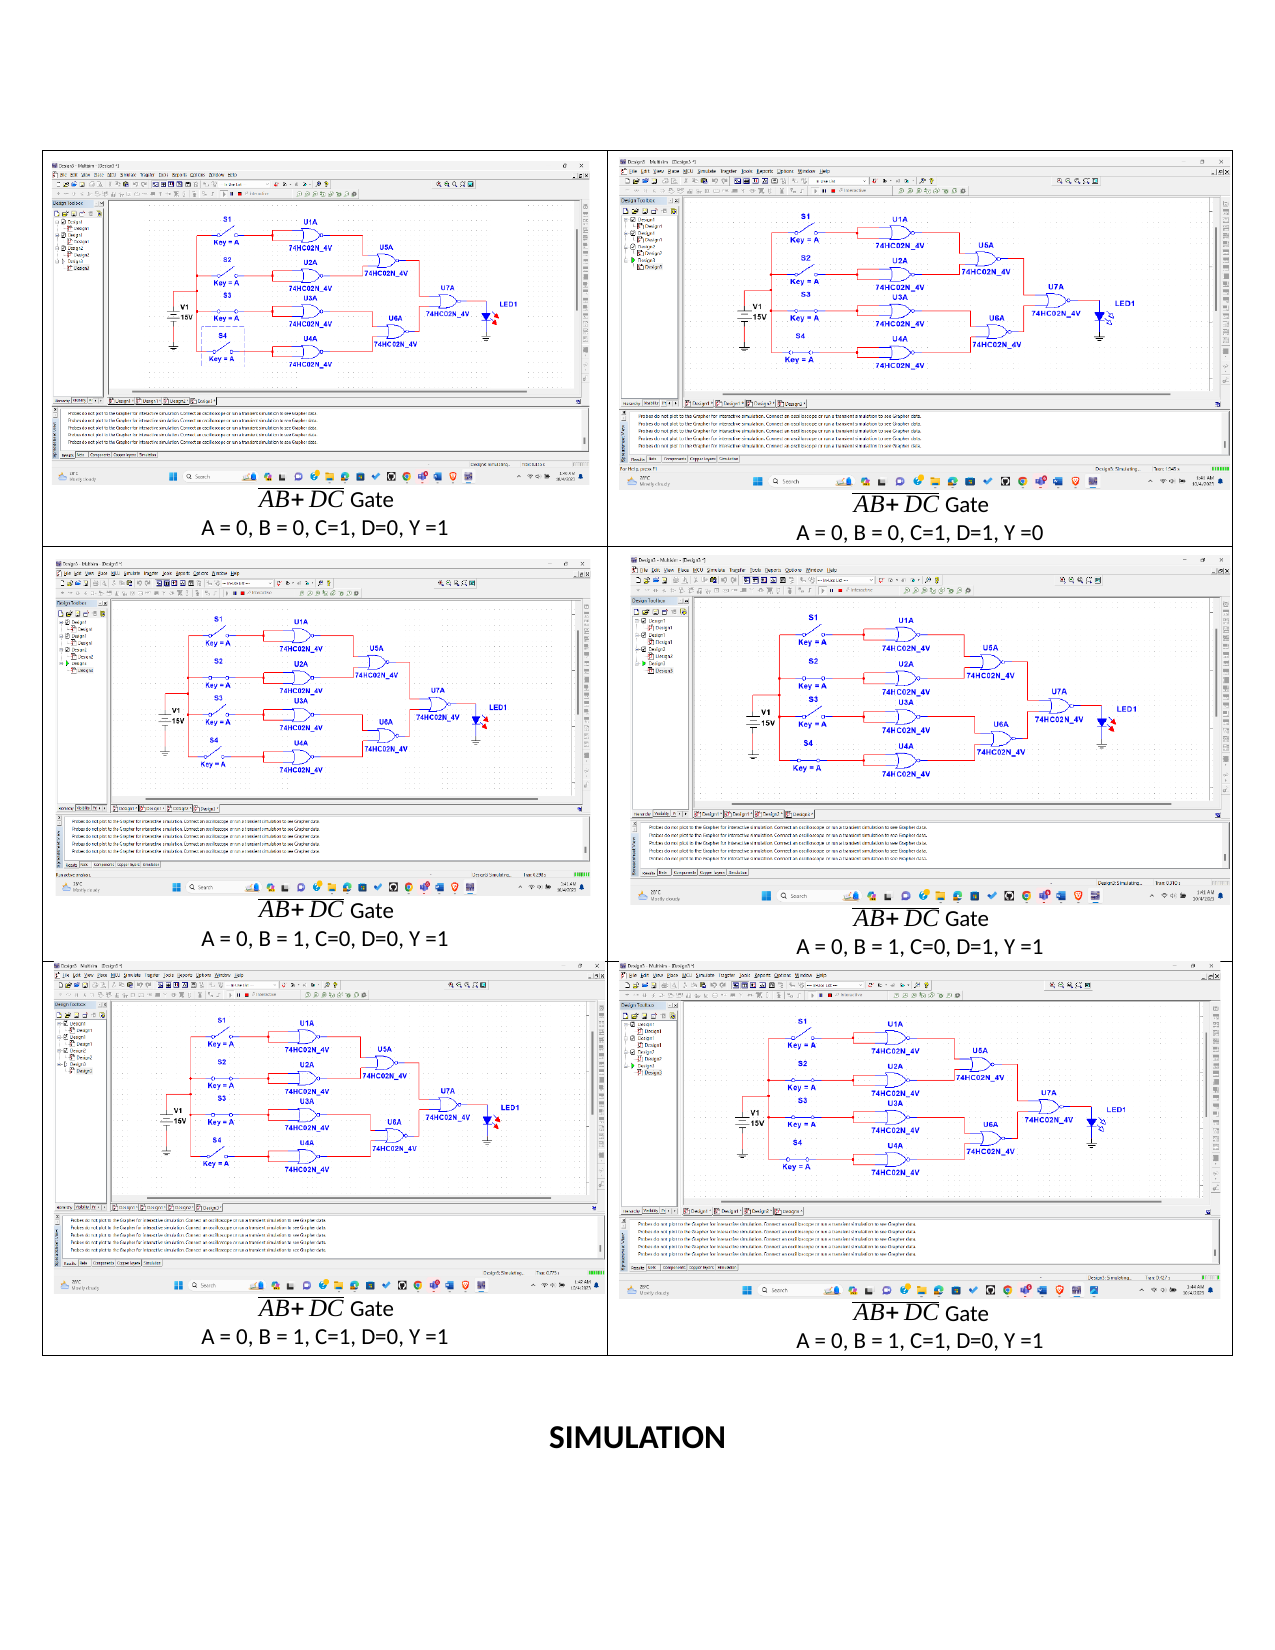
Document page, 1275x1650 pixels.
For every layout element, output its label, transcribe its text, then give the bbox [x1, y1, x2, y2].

table_cell Gate A = 0, B = 1, C=1, D=0, Y =1 [608, 962, 1232, 1355]
text SIMULATION [150, 1416, 1125, 1457]
picture [619, 157, 1231, 490]
picture [630, 555, 1231, 905]
picture [53, 961, 605, 1294]
table_cell Gate A = 0, B = 1, C=0, D=0, Y =1 [43, 547, 607, 961]
picture [55, 559, 591, 896]
table_cell Gate A = 0, B = 1, C=1, D=0, Y =1 [43, 962, 607, 1355]
picture [619, 961, 1221, 1299]
table_header Gate A = 0, B = 0, C=1, D=1, Y =0 [608, 151, 1232, 546]
table_header Gate A = 0, B = 0, C=1, D=0, Y =1 [43, 151, 607, 546]
table_cell Gate A = 0, B = 1, C=0, D=1, Y =1 [608, 547, 1232, 961]
picture [51, 161, 590, 485]
